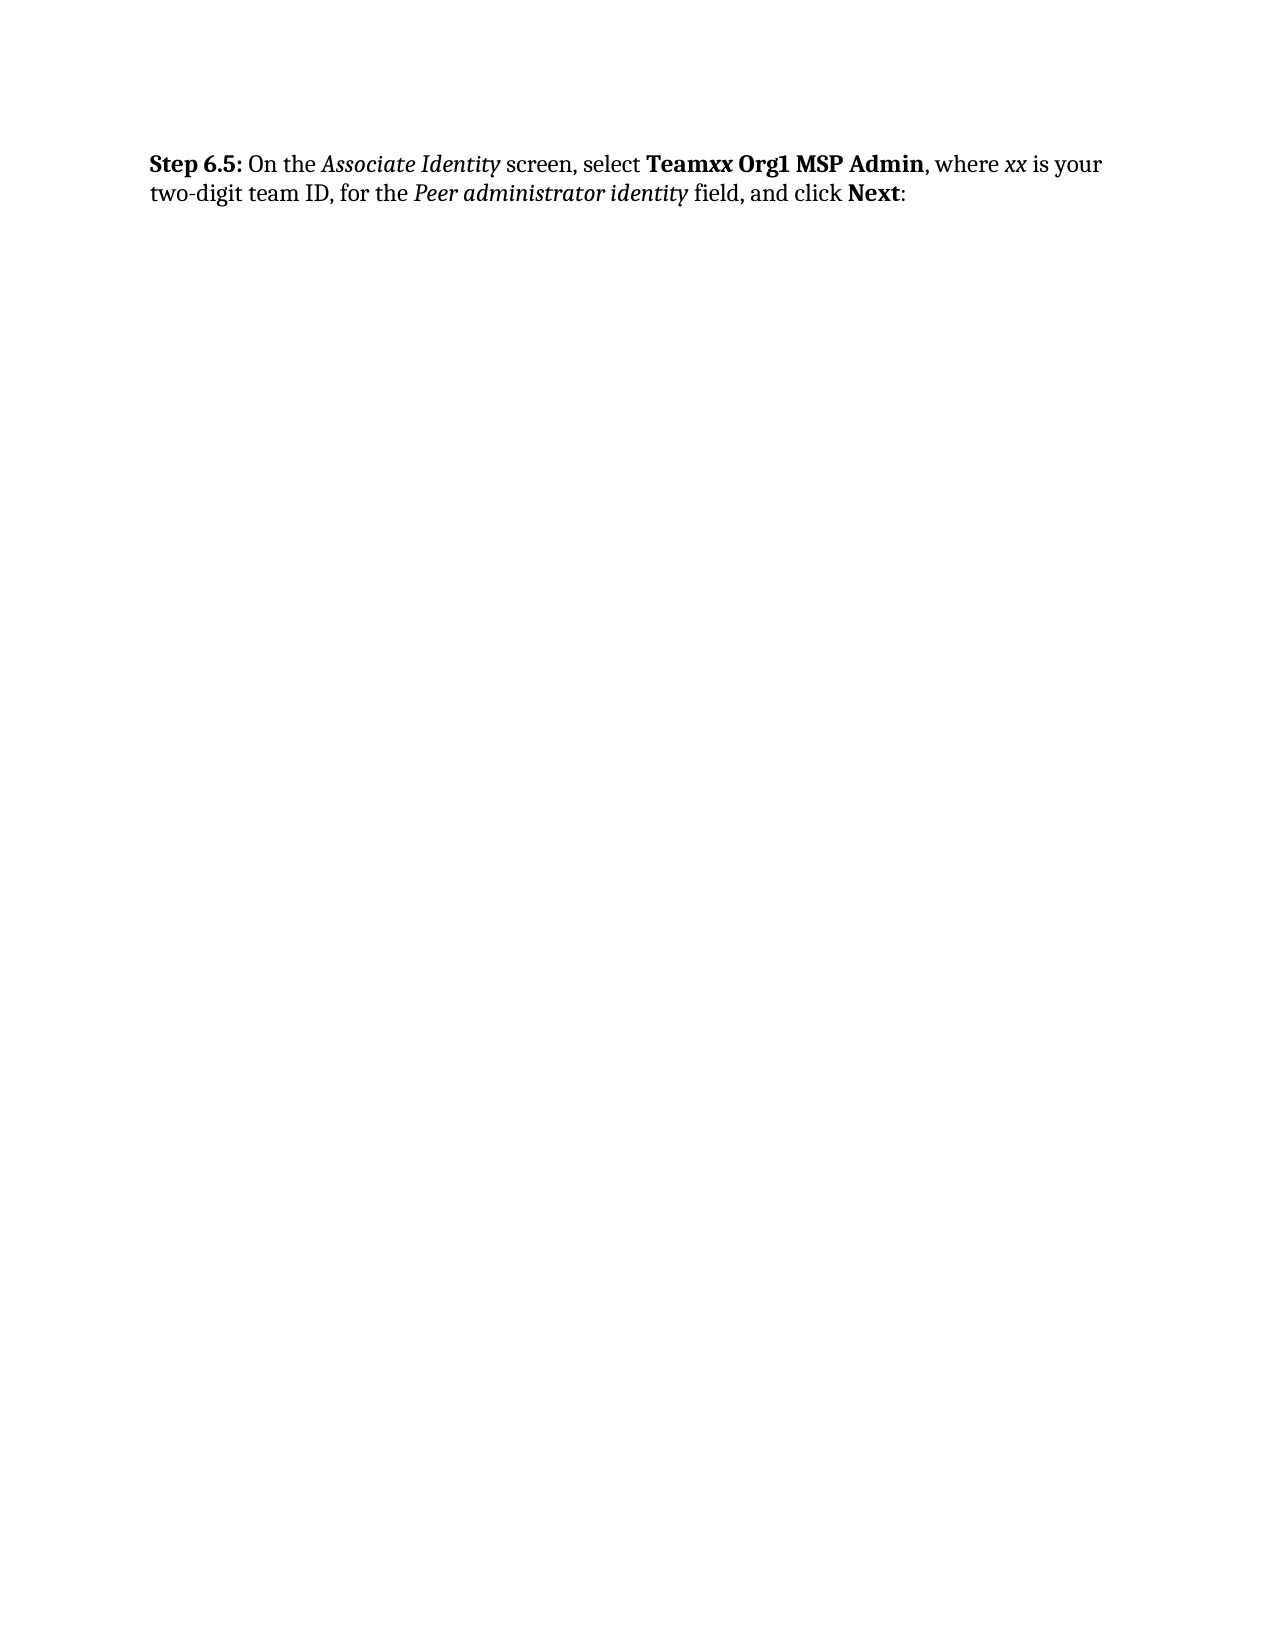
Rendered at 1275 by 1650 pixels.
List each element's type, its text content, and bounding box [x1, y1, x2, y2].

text Step 6.5: On the Associate Identity screen, select Teamxx Org1 MSP Admin, where xx is your two-digit team ID, for the Peer administrator identity field, and click Next: [150, 150, 1125, 207]
